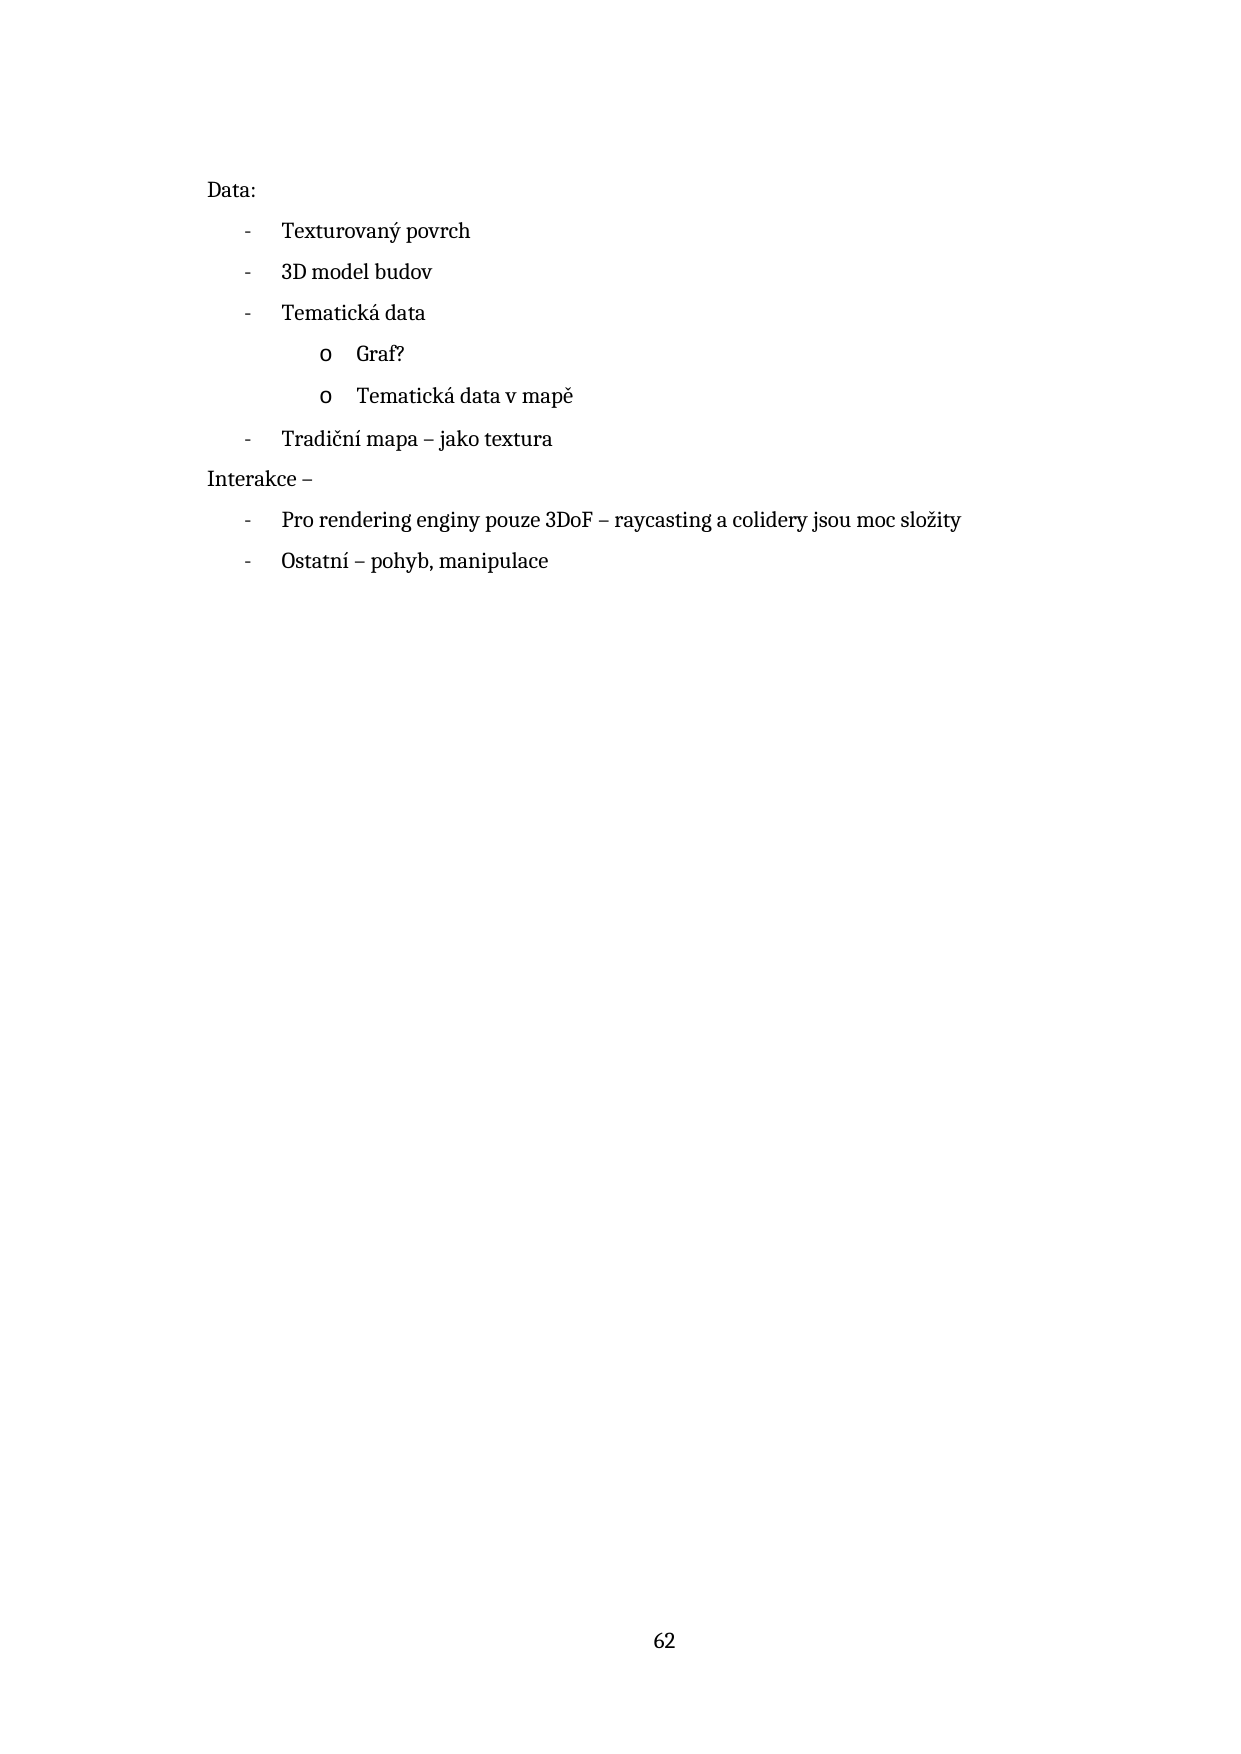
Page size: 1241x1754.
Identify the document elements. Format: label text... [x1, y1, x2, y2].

list 3D model budov [244, 259, 1122, 285]
text Data: [207, 177, 1122, 203]
list Pro rendering enginy pouze 3DoF – raycasting a colidery jsou moc složity [244, 507, 1122, 533]
list Texturovaný povrch [244, 218, 1122, 244]
list Tematická data v mapě [319, 383, 1122, 411]
list Tradiční mapa – jako textura [244, 425, 1122, 452]
text Interakce – [207, 466, 1122, 493]
list Ostatní – pohyb, manipulace [244, 548, 1122, 574]
list Tematická data [244, 300, 1122, 326]
list Graf? [319, 341, 1122, 368]
